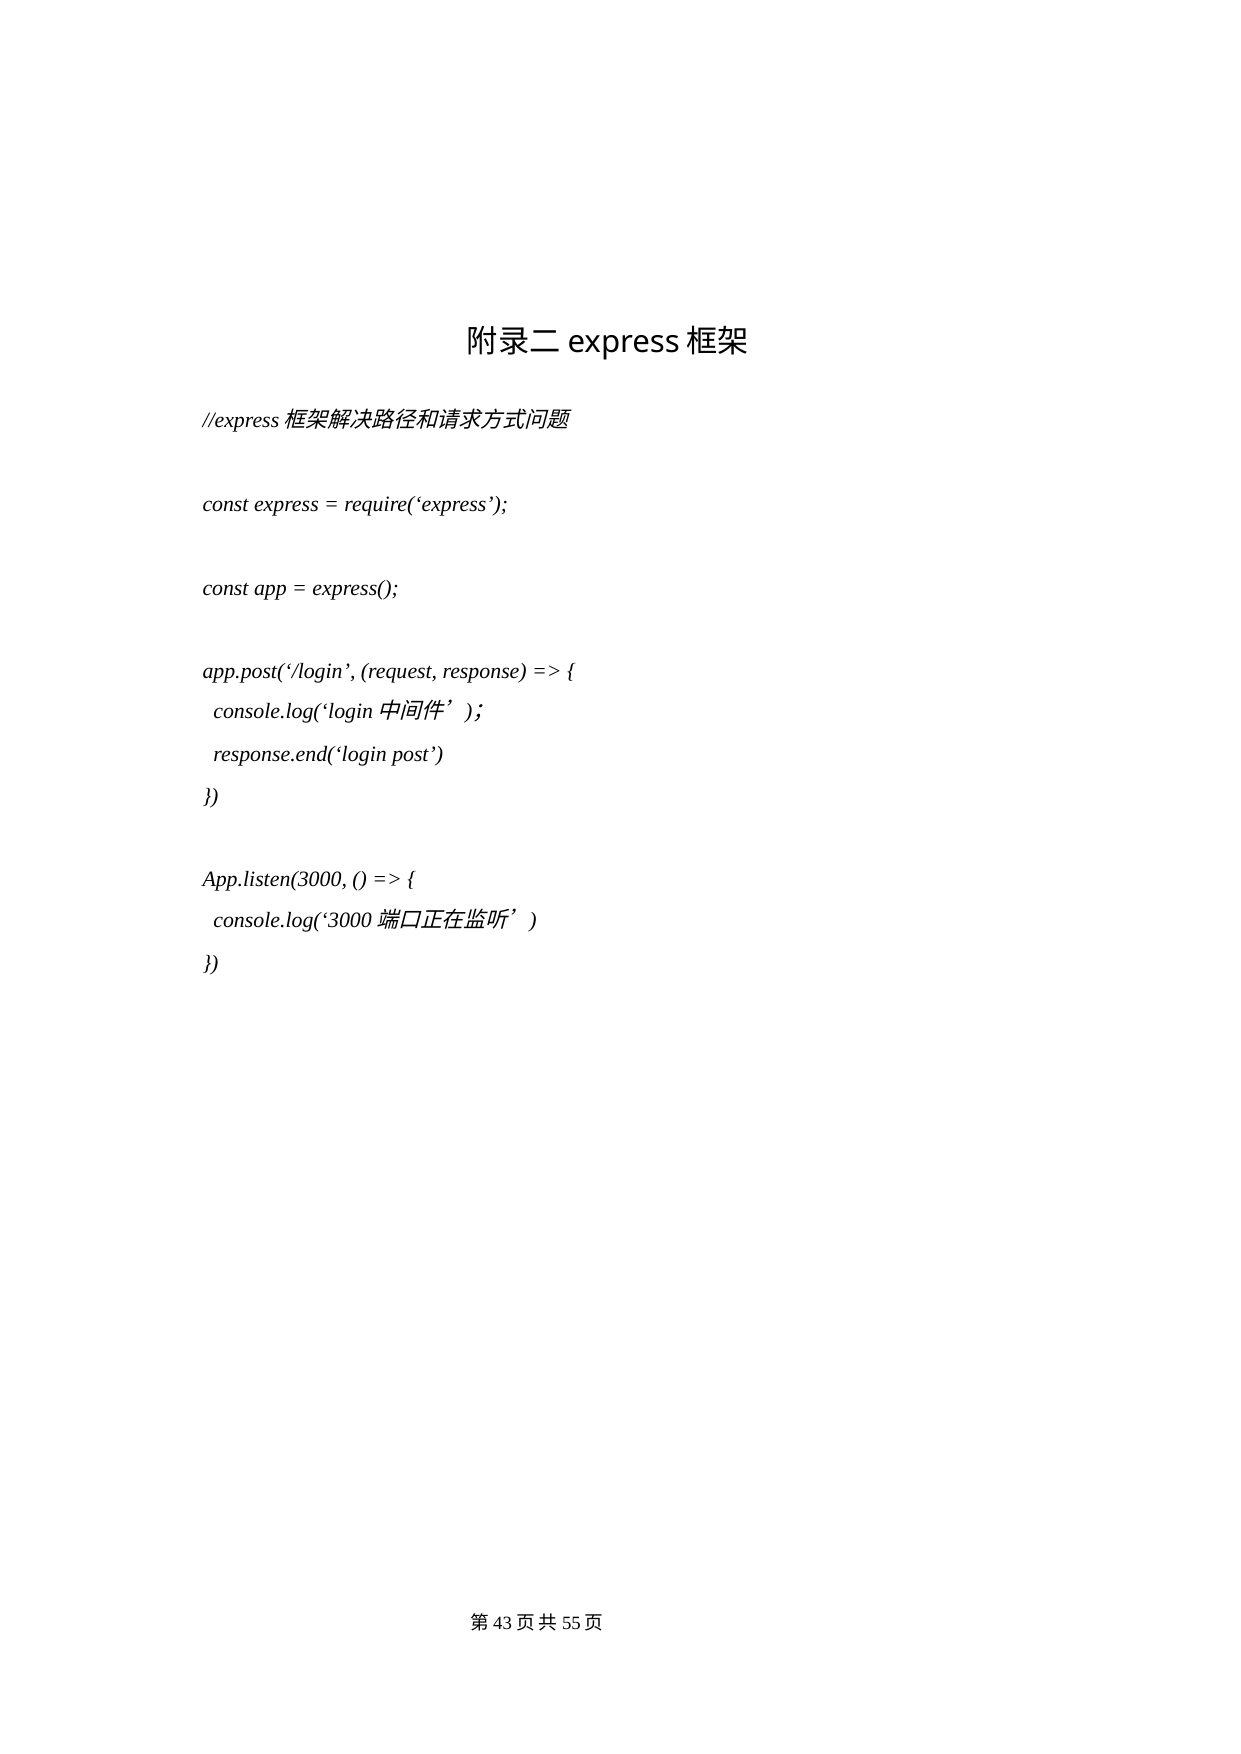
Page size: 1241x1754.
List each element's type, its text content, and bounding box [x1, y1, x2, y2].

text 附录二 express框架 [187, 316, 1028, 361]
